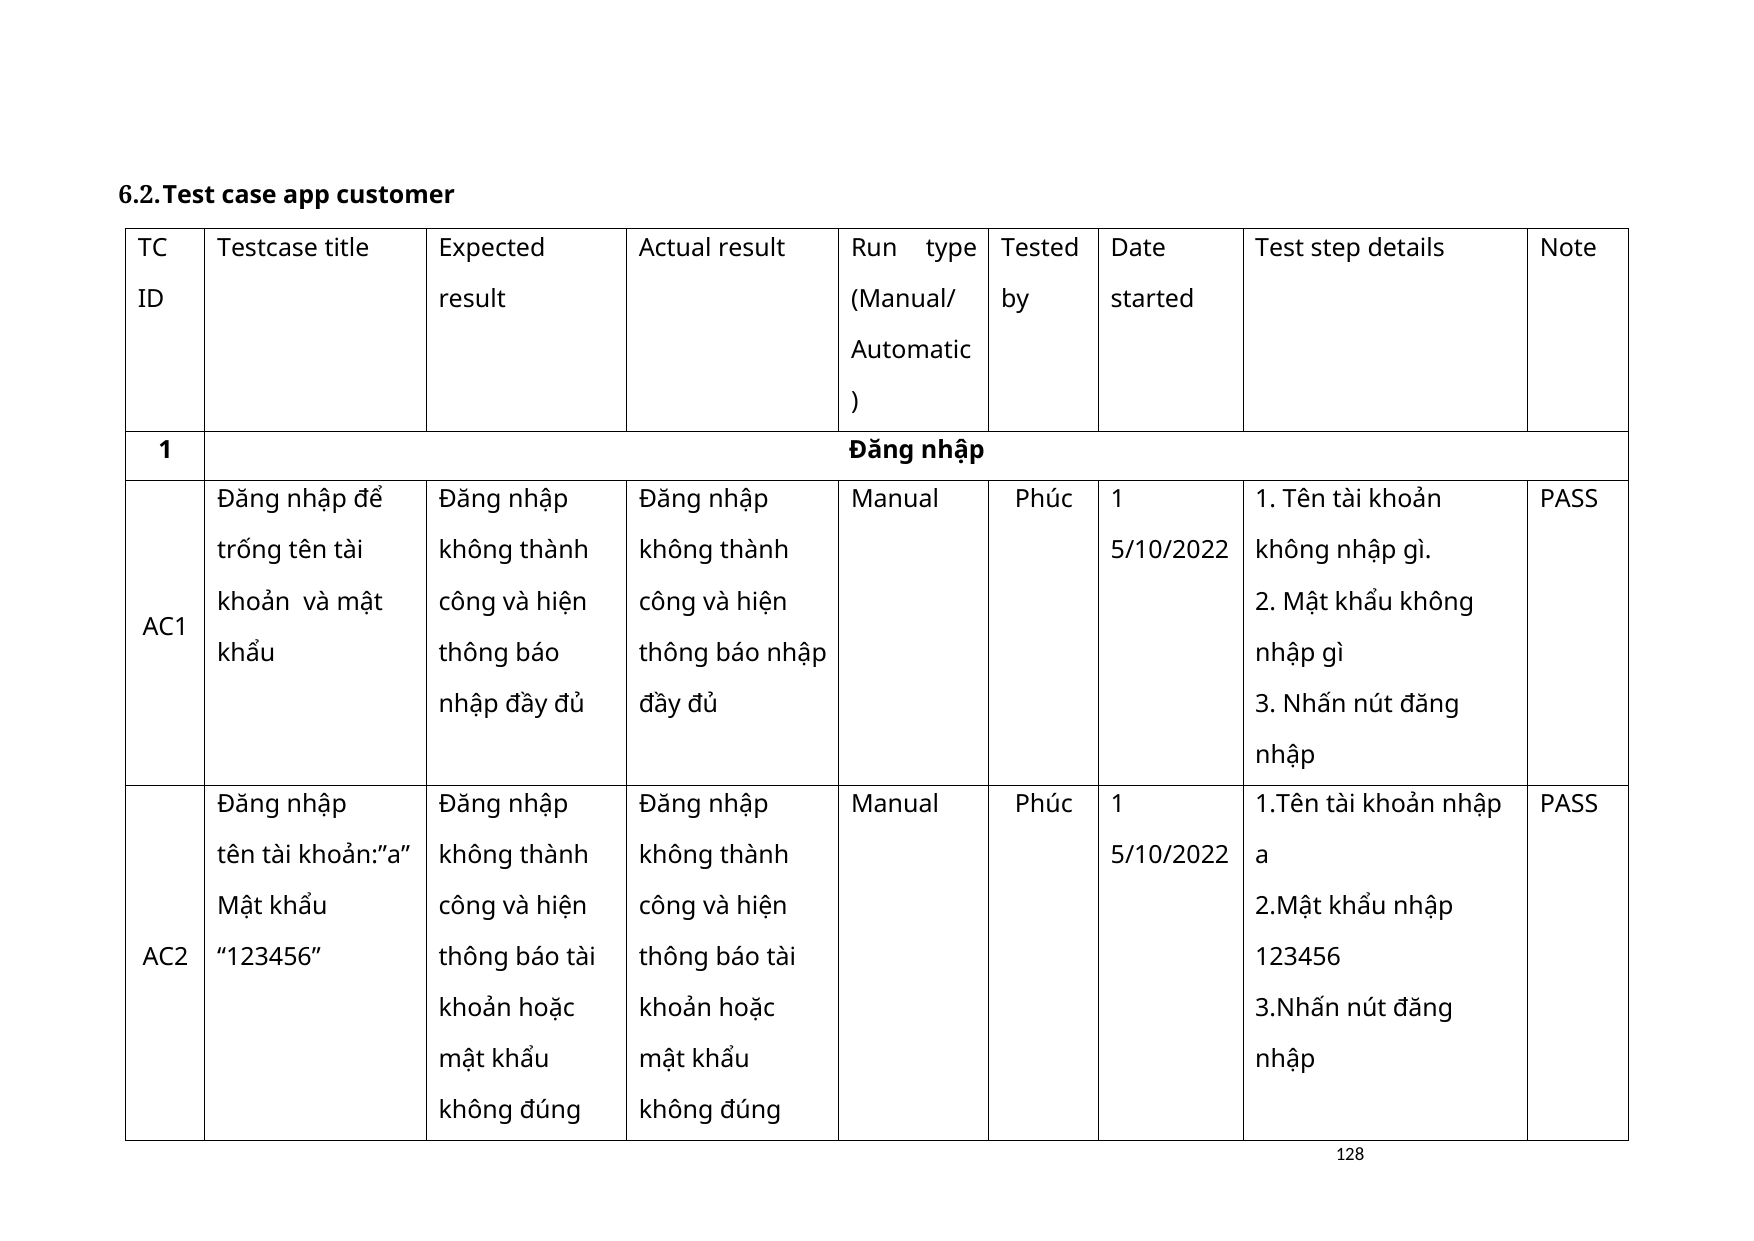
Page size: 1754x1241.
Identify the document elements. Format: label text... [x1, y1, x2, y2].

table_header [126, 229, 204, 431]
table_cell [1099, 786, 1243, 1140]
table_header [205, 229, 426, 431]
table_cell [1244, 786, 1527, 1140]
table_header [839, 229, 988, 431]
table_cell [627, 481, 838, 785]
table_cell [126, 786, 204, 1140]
list Test case app customer [118, 177, 1636, 211]
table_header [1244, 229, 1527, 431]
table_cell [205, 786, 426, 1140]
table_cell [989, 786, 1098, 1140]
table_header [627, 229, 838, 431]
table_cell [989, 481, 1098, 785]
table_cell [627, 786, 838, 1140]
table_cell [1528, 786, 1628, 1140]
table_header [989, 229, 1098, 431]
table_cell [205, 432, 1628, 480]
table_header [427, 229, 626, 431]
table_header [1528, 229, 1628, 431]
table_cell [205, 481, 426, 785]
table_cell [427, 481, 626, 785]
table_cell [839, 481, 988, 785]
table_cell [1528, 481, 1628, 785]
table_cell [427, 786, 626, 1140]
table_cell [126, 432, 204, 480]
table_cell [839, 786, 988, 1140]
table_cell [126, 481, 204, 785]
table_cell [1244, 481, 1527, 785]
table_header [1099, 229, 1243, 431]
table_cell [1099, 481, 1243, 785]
